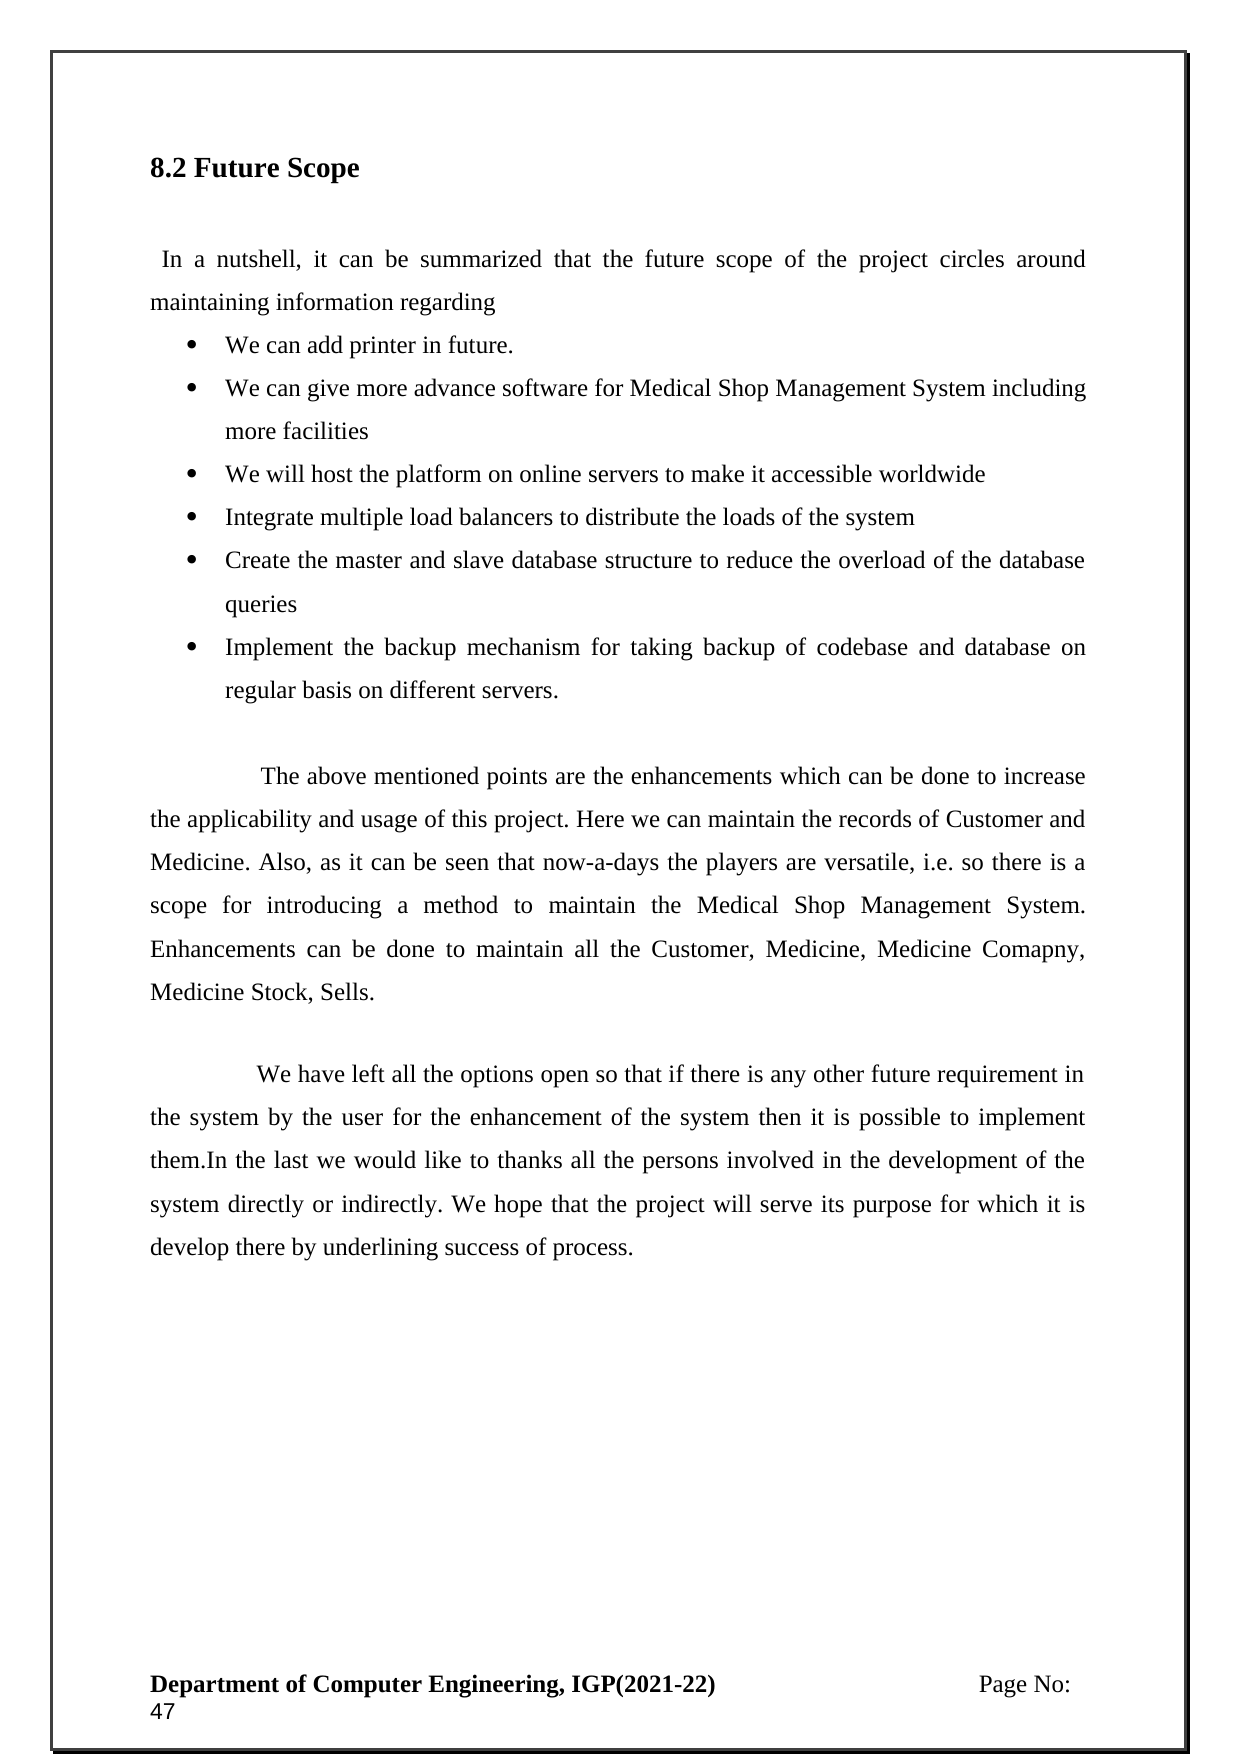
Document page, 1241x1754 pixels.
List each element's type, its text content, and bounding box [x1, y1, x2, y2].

list We will host the platform on online servers to make it accessible worldwide [187, 459, 1087, 488]
list We can give more advance software for Medical Shop Management System including more facilities [187, 373, 1087, 445]
list Create the master and slave database structure to reduce the overload of the database queries [187, 546, 1087, 617]
list Integrate multiple load balancers to distribute the loads of the system [187, 502, 1087, 531]
text The above mentioned points are the enhancements which can be done to increase the applicability and usage of this project. Here we can maintain the records of Customer and Medicine. Also, as it can be seen that now-a-days the players are versatile, i.e. so there is a scope for introducing a method to maintain the Medical Shop Management System. Enhancements can be done to maintain all the Customer, Medicine, Medicine Comapny, Medicine Stock, Sells. [150, 761, 1087, 1006]
text In a nutshell, it can be summarized that the future scope of the project circles around maintaining information regarding [150, 244, 1087, 316]
text 8.2 Future Scope [150, 150, 1087, 183]
text We have left all the options open so that if there is any other future requirement in the system by the user for the enhancement of the system then it is possible to implement them.In the last we would like to thanks all the persons involved in the development of the system directly or indirectly. We hope that the project will serve its purpose for which it is develop there by underlining success of process. [150, 1059, 1087, 1261]
list We can add printer in future. [187, 330, 1087, 359]
list Implement the backup mechanism for taking backup of codebase and database on regular basis on different servers. [187, 632, 1087, 704]
